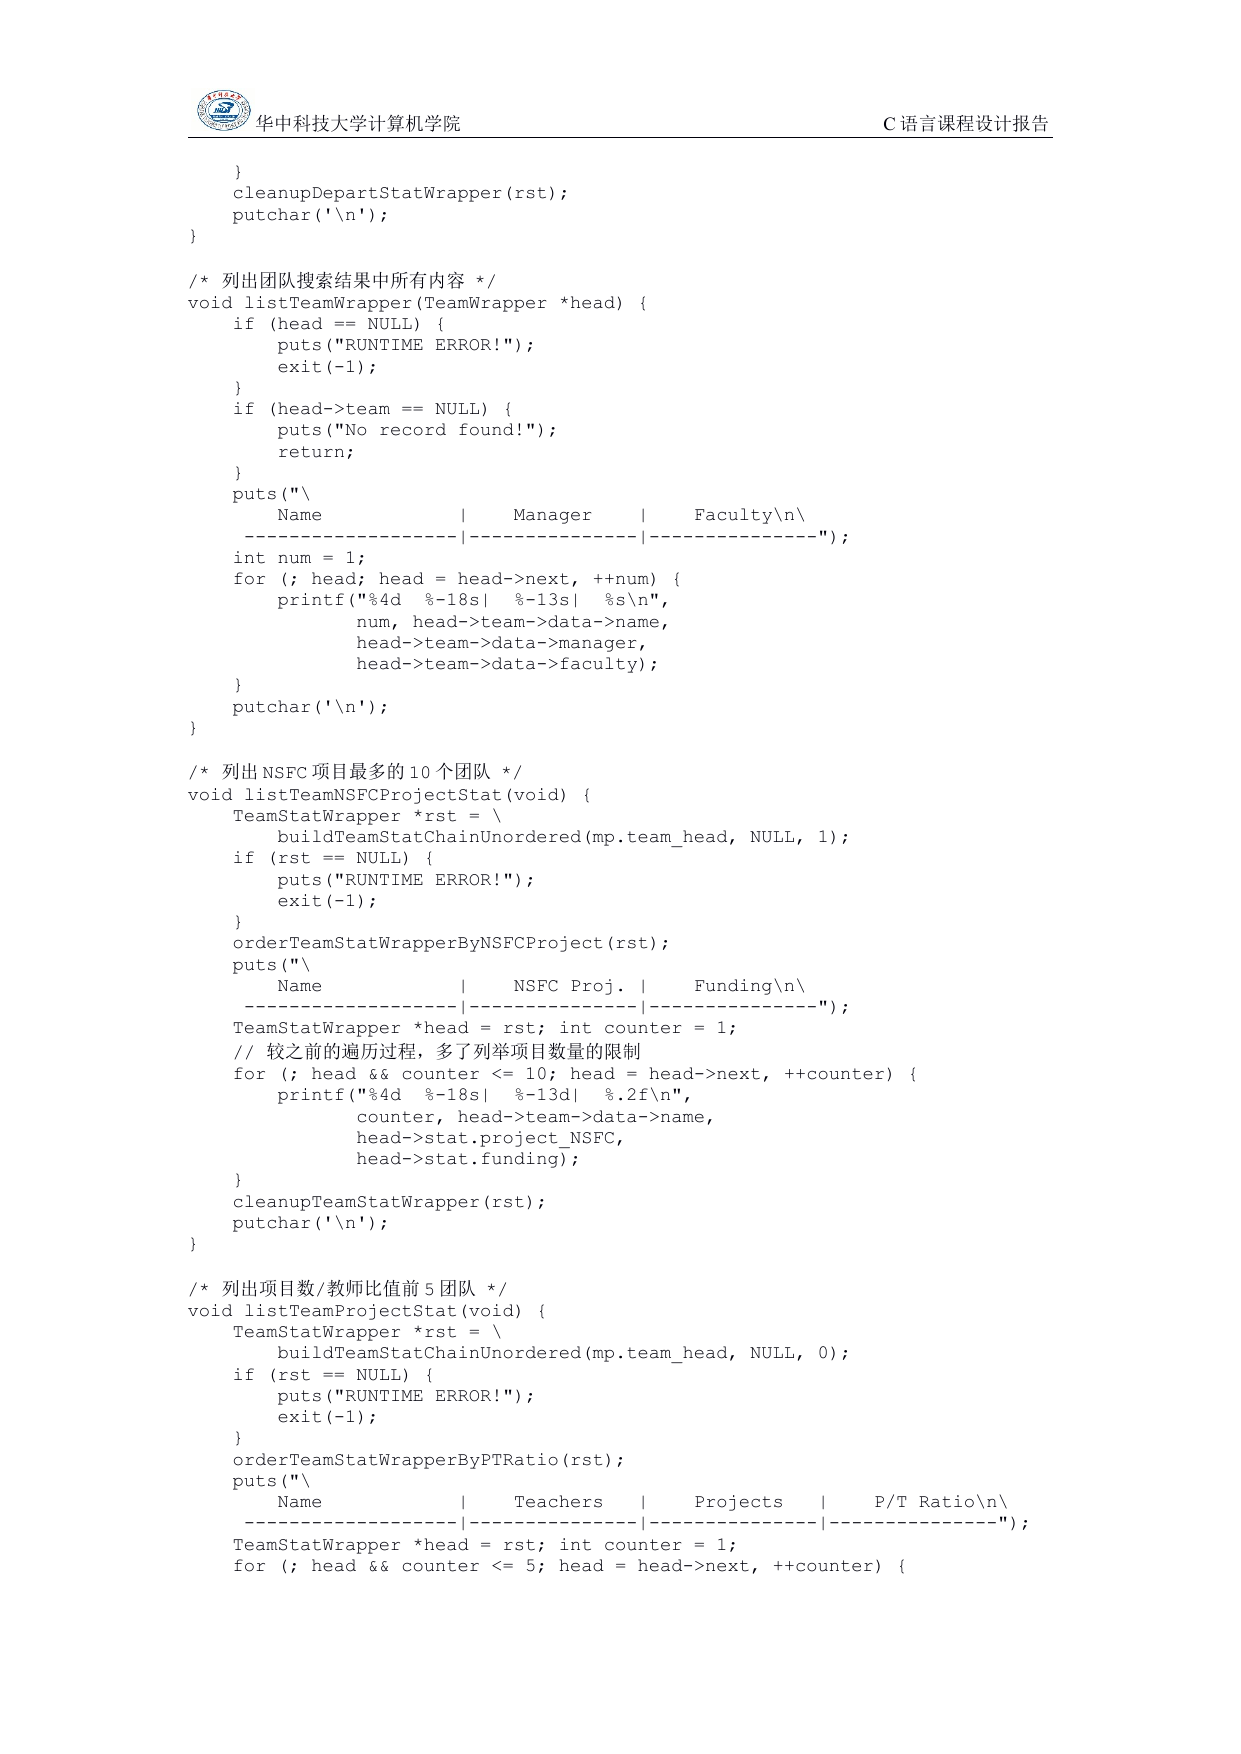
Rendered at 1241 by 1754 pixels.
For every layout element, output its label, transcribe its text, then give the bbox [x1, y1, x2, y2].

text buildTeamStatChainUnordered(mp.team_head, NULL, 1); [187, 827, 1053, 848]
text num, head->team->data->name, [187, 611, 1053, 633]
text printf("%4d %-18s| %-13d| %.2f\n", [187, 1085, 1053, 1106]
text void listTeamNSFCProjectStat(void) { [187, 784, 1053, 806]
text cleanupTeamStatWrapper(rst); [187, 1191, 1053, 1213]
text /* 列出项目数/教师比值前5团队 */ [187, 1276, 1053, 1301]
text if (head == NULL) { [187, 314, 1053, 335]
text orderTeamStatWrapperByPTRatio(rst); [187, 1449, 1053, 1471]
text } [187, 378, 1053, 399]
text -------------------|---------------|---------------|---------------"); [187, 1513, 1053, 1534]
text head->stat.funding); [187, 1149, 1053, 1170]
text exit(-1); [187, 891, 1053, 912]
text head->team->data->manager, [187, 633, 1053, 654]
text TeamStatWrapper *rst = \ [187, 1322, 1053, 1343]
text -------------------|---------------|---------------"); [187, 526, 1053, 548]
text exit(-1); [187, 1407, 1053, 1428]
text printf("%4d %-18s| %-13s| %s\n", [187, 590, 1053, 611]
text TeamStatWrapper *head = rst; int counter = 1; [187, 1534, 1053, 1556]
text } [187, 162, 1053, 183]
text putchar('\n'); [187, 696, 1053, 718]
text TeamStatWrapper *rst = \ [187, 806, 1053, 827]
text for (; head; head = head->next, ++num) { [187, 569, 1053, 590]
text } [187, 912, 1053, 933]
text puts("RUNTIME ERROR!"); [187, 335, 1053, 356]
text puts("No record found!"); [187, 420, 1053, 441]
text return; [187, 441, 1053, 463]
text putchar('\n'); [187, 1213, 1053, 1234]
text } [187, 1234, 1053, 1255]
text cleanupDepartStatWrapper(rst); [187, 183, 1053, 204]
text void listTeamProjectStat(void) { [187, 1301, 1053, 1322]
text /* 列出团队搜索结果中所有内容 */ [187, 268, 1053, 293]
text int num = 1; [187, 548, 1053, 569]
text puts("\ [187, 484, 1053, 505]
text head->stat.project_NSFC, [187, 1128, 1053, 1149]
text } [187, 463, 1053, 484]
text } [187, 1428, 1053, 1449]
text orderTeamStatWrapperByNSFCProject(rst); [187, 933, 1053, 954]
text Name | NSFC Proj. | Funding\n\ [187, 976, 1053, 997]
text buildTeamStatChainUnordered(mp.team_head, NULL, 0); [187, 1343, 1053, 1364]
text } [187, 226, 1053, 247]
text exit(-1); [187, 356, 1053, 378]
text for (; head && counter <= 10; head = head->next, ++counter) { [187, 1064, 1053, 1085]
text if (rst == NULL) { [187, 1364, 1053, 1386]
text // 较之前的遍历过程，多了列举项目数量的限制 [187, 1039, 1053, 1064]
text TeamStatWrapper *head = rst; int counter = 1; [187, 1018, 1053, 1039]
text Name | Teachers | Projects | P/T Ratio\n\ [187, 1492, 1053, 1513]
text puts("\ [187, 1471, 1053, 1492]
text if (head->team == NULL) { [187, 399, 1053, 420]
text -------------------|---------------|---------------"); [187, 997, 1053, 1018]
text } [187, 718, 1053, 739]
text if (rst == NULL) { [187, 848, 1053, 869]
text for (; head && counter <= 5; head = head->next, ++counter) { [187, 1556, 1053, 1577]
text } [187, 675, 1053, 696]
text } [187, 1170, 1053, 1191]
text puts("RUNTIME ERROR!"); [187, 1386, 1053, 1407]
text /* 列出NSFC项目最多的10个团队 */ [187, 760, 1053, 784]
text counter, head->team->data->name, [187, 1106, 1053, 1128]
text Name | Manager | Faculty\n\ [187, 505, 1053, 526]
text void listTeamWrapper(TeamWrapper *head) { [187, 293, 1053, 314]
text puts("\ [187, 954, 1053, 976]
text putchar('\n'); [187, 204, 1053, 226]
picture [191, 88, 255, 131]
text head->team->data->faculty); [187, 654, 1053, 675]
text puts("RUNTIME ERROR!"); [187, 869, 1053, 891]
